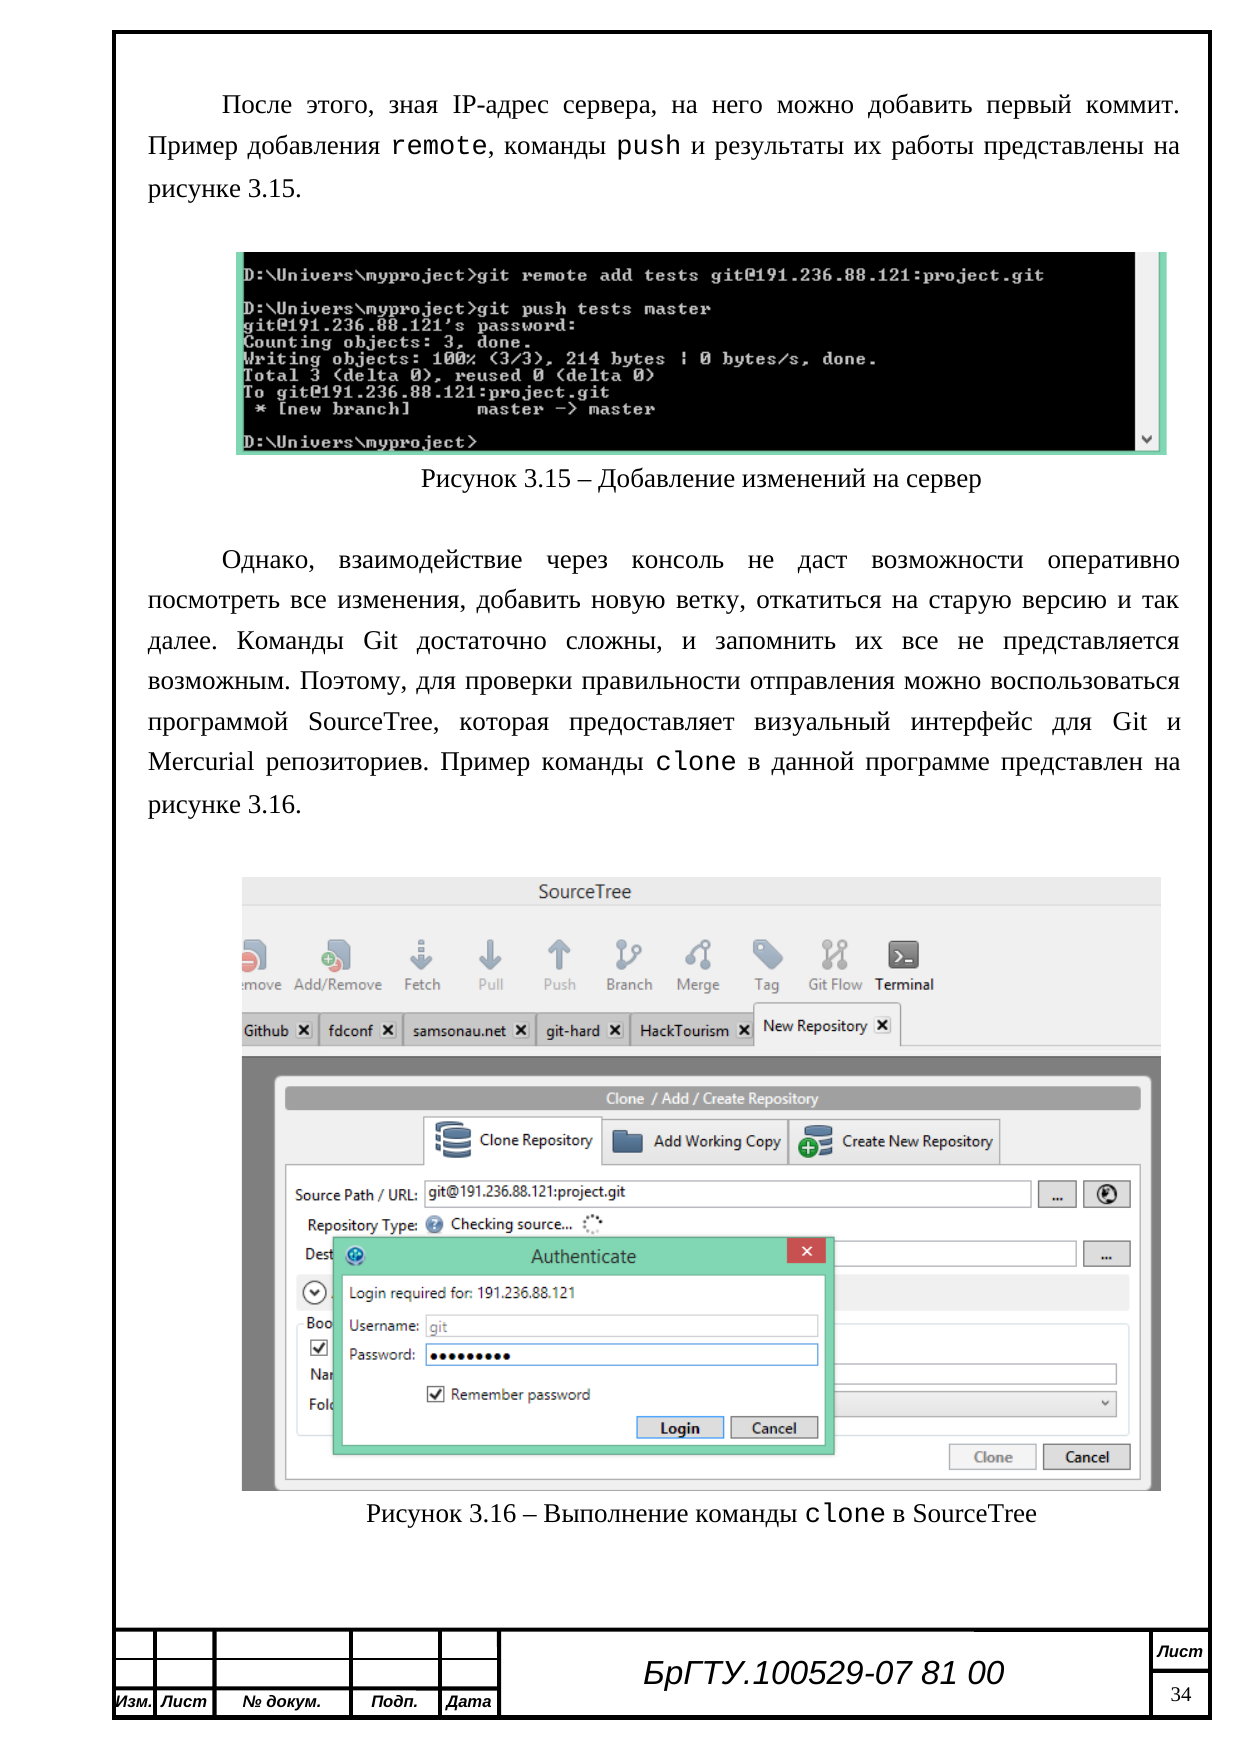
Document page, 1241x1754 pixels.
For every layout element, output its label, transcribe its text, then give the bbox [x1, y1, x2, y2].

text Однако, взаимодействие через консоль не даст возможности оперативно посмотреть все изменения, добавить новую ветку, откатиться на старую версию и так далее. Команды Git достаточно сложны, и запомнить их все не представляется возможным. Поэтому, для проверки правильности отправления можно воспользоваться программой SourceTree, которая предоставляет визуальный интерфейс для Git и Mercurial репозиториев. Пример команды clone в данной программе представлен на рисунке 3.16. [148, 543, 1181, 819]
picture [236, 252, 1167, 455]
text Рисунок 3.15 – Добавление изменений на сервер [148, 462, 1181, 493]
text Рисунок 3.16 – Выполнение команды clone в SourceTree [148, 1497, 1181, 1531]
picture [241, 877, 1161, 1491]
text После этого, зная IP-адрес сервера, на него можно добавить первый коммит. Пример добавления remote, команды push и результаты их работы представлены на рисунке 3.15. [148, 89, 1181, 203]
